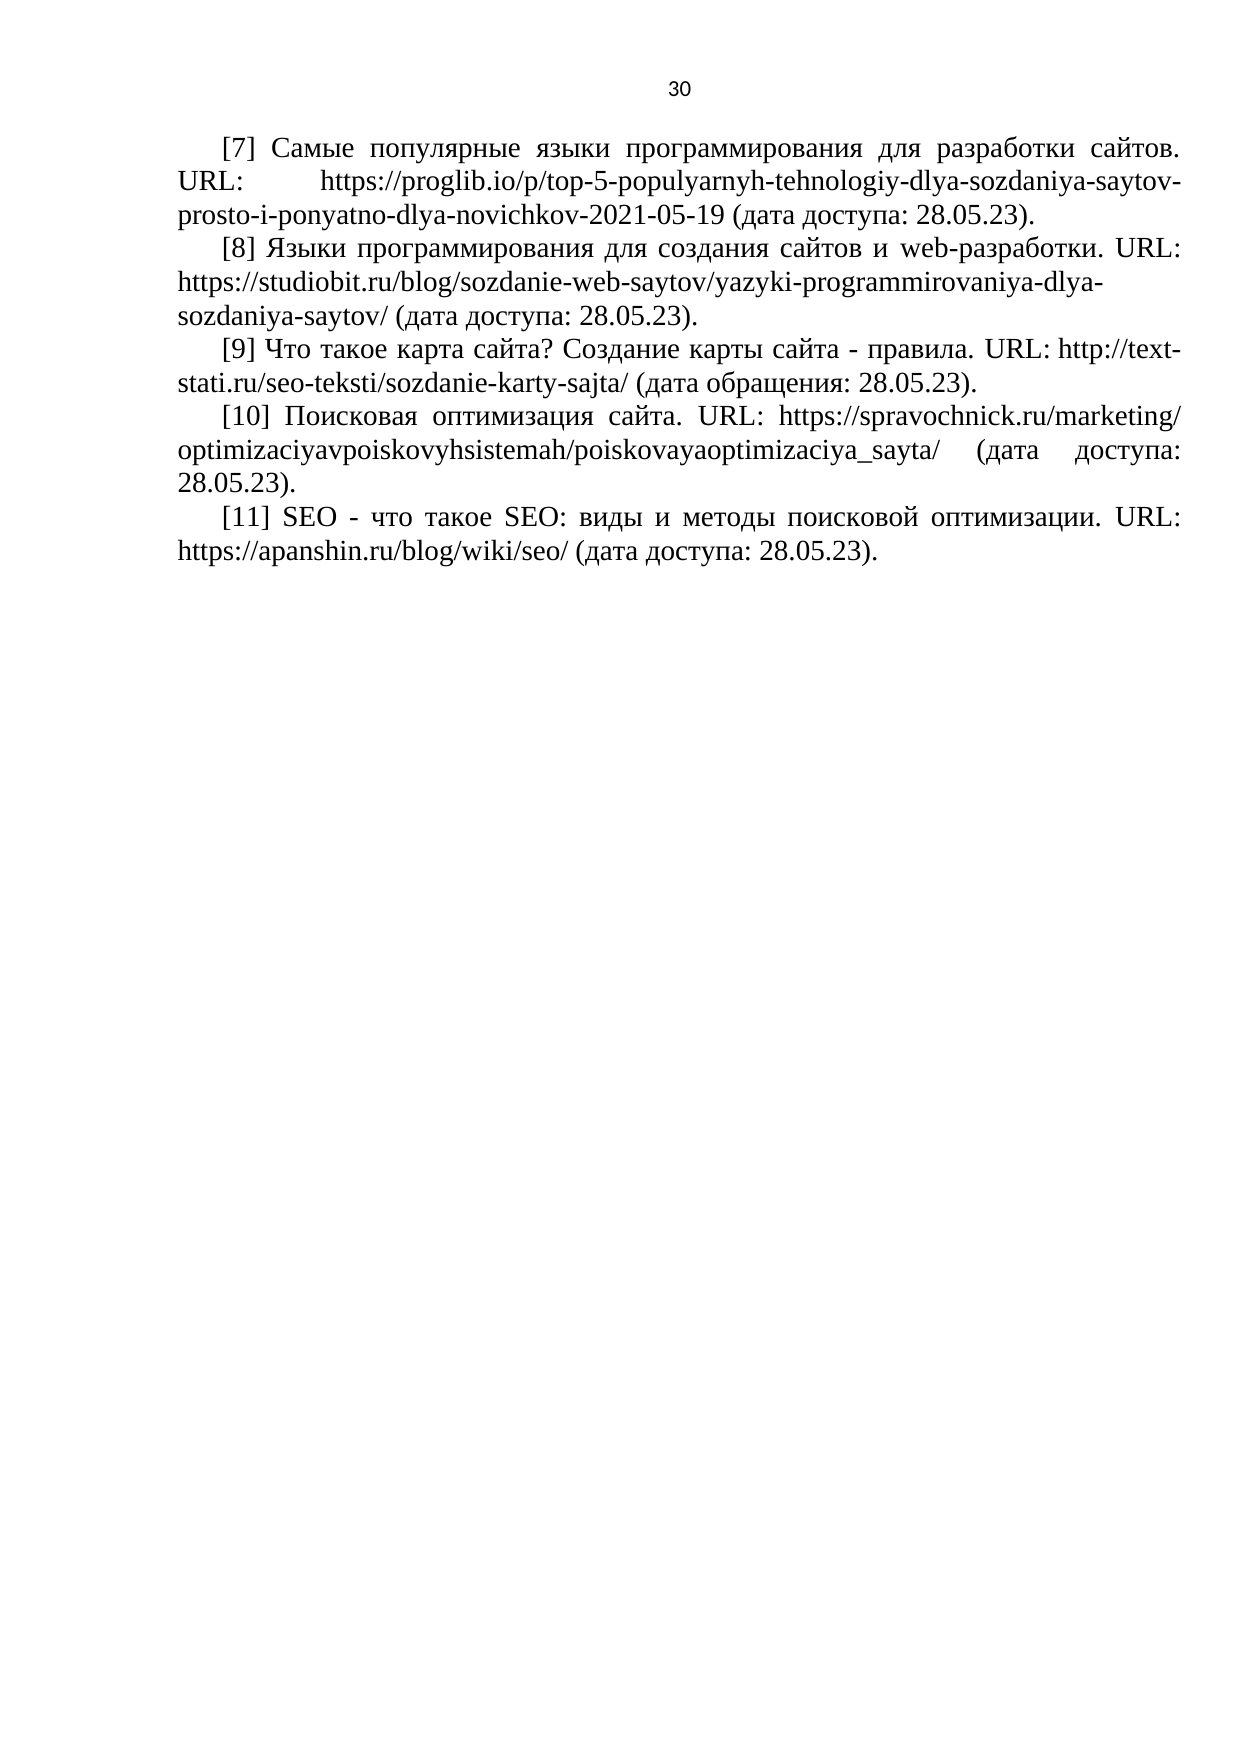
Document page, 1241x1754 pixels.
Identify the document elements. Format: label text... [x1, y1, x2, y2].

text [7] Самые популярные языки программирования для разработки сайтов. URL: https://proglib.io/p/top-5-populyarnyh-tehnologiy-dlya-sozdaniya-saytov-prosto-i-ponyatno-dlya-novichkov-2021-05-19 (дата доступа: 28.05.23). [177, 130, 1181, 231]
text [10] Поисковая оптимизация сайта. URL: https://spravochnick.ru/marketing/ optimizaciyavpoiskovyhsistemah/poiskovayaoptimizaciya_sayta/ (дата доступа: 28.05.23). [177, 398, 1181, 499]
text [8] Языки программирования для создания сайтов и web-разработки. URL: https://studiobit.ru/blog/sozdanie-web-saytov/yazyki-programmirovaniya-dlya-sozdaniya-saytov/ (дата доступа: 28.05.23). [177, 231, 1181, 331]
text [11] SEO - что такое SEO: виды и методы поисковой оптимизации. URL: https://apanshin.ru/blog/wiki/seo/ (дата доступа: 28.05.23). [177, 499, 1181, 568]
text [9] Что такое карта сайта? Создание карты сайта - правила. URL: http://text-stati.ru/seo-teksti/sozdanie-karty-sajta/ (дата обращения: 28.05.23). [177, 331, 1181, 398]
